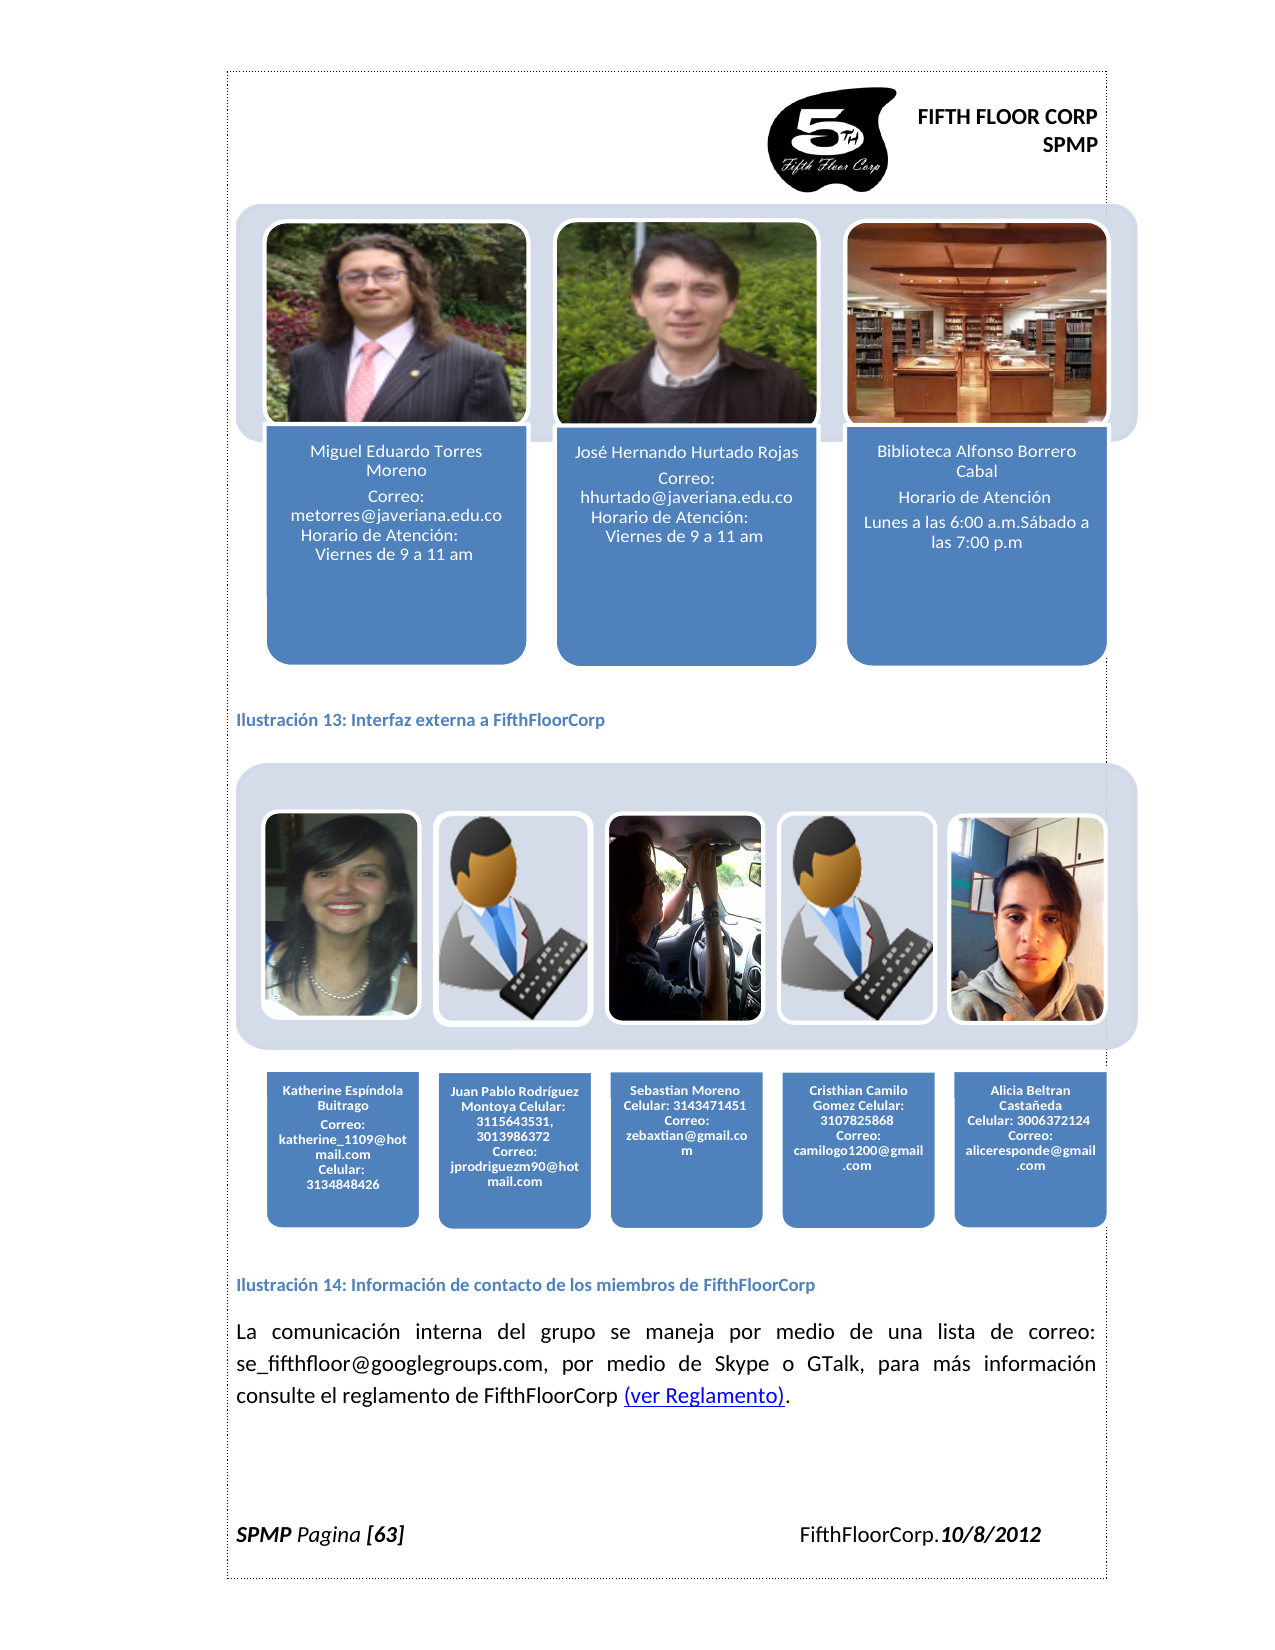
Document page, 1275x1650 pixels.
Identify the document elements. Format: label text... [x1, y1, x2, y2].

picture [761, 79, 901, 201]
picture [557, 223, 816, 423]
picture [610, 816, 761, 1020]
text La comunicación interna del grupo se maneja por medio de una lista de correo: se_fifthfloor@googlegroups.com, por medio de Skype o GTalk, para más información consulte el reglamento de FifthFloorCorp (ver Reglamento). [236, 1317, 1098, 1409]
picture [267, 224, 526, 421]
picture [952, 818, 1103, 1020]
picture [266, 814, 417, 1015]
picture [438, 816, 589, 1022]
text Ilustración 13: Interfaz externa a FifthFloorCorp [236, 708, 1098, 731]
text Ilustración 14: Información de contacto de los miembros de FifthFloorCorp [236, 1273, 1098, 1296]
picture [781, 816, 933, 1020]
picture [847, 223, 1106, 422]
